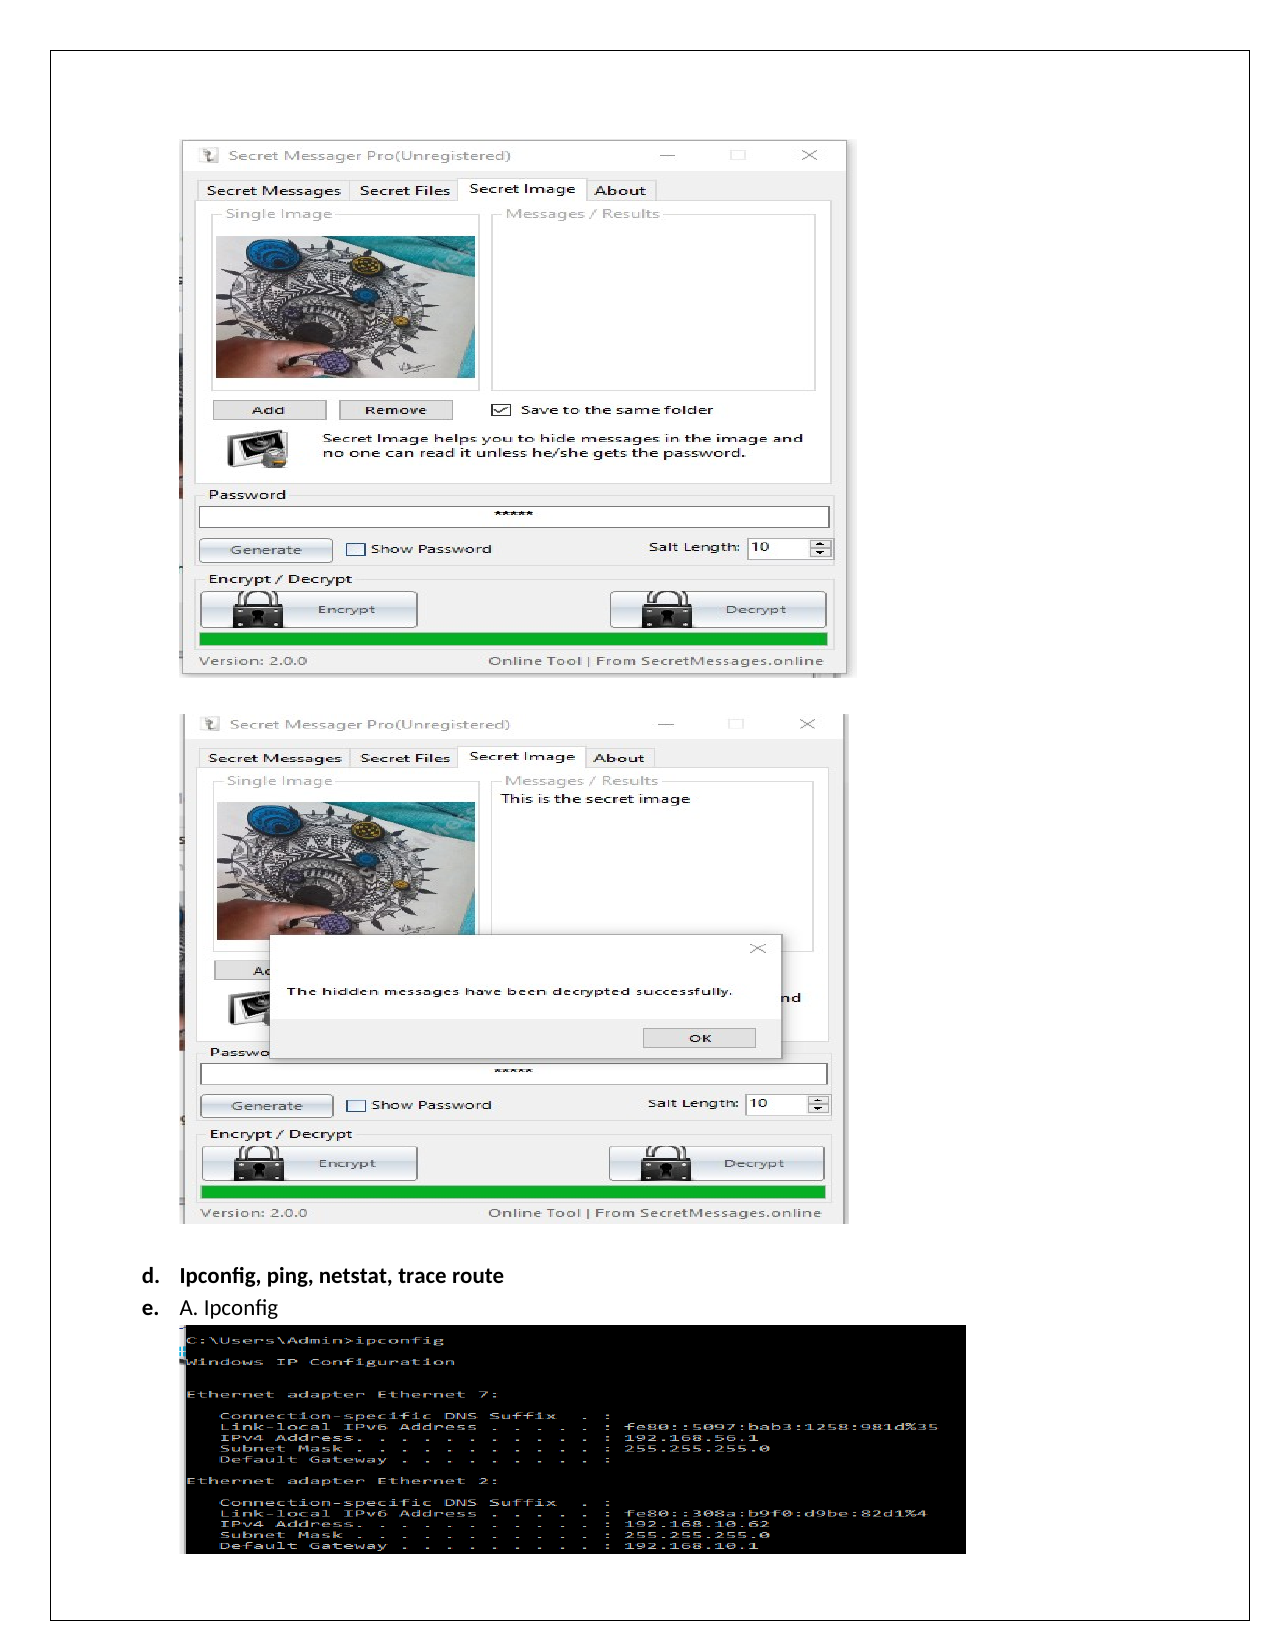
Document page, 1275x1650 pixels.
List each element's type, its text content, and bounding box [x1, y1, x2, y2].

picture [179, 1325, 966, 1554]
picture [179, 714, 849, 1224]
list A. Ipconfig [142, 1293, 1249, 1321]
subtitle Ipconfig, ping, netstat, trace route [142, 1261, 1249, 1289]
picture [179, 139, 857, 678]
